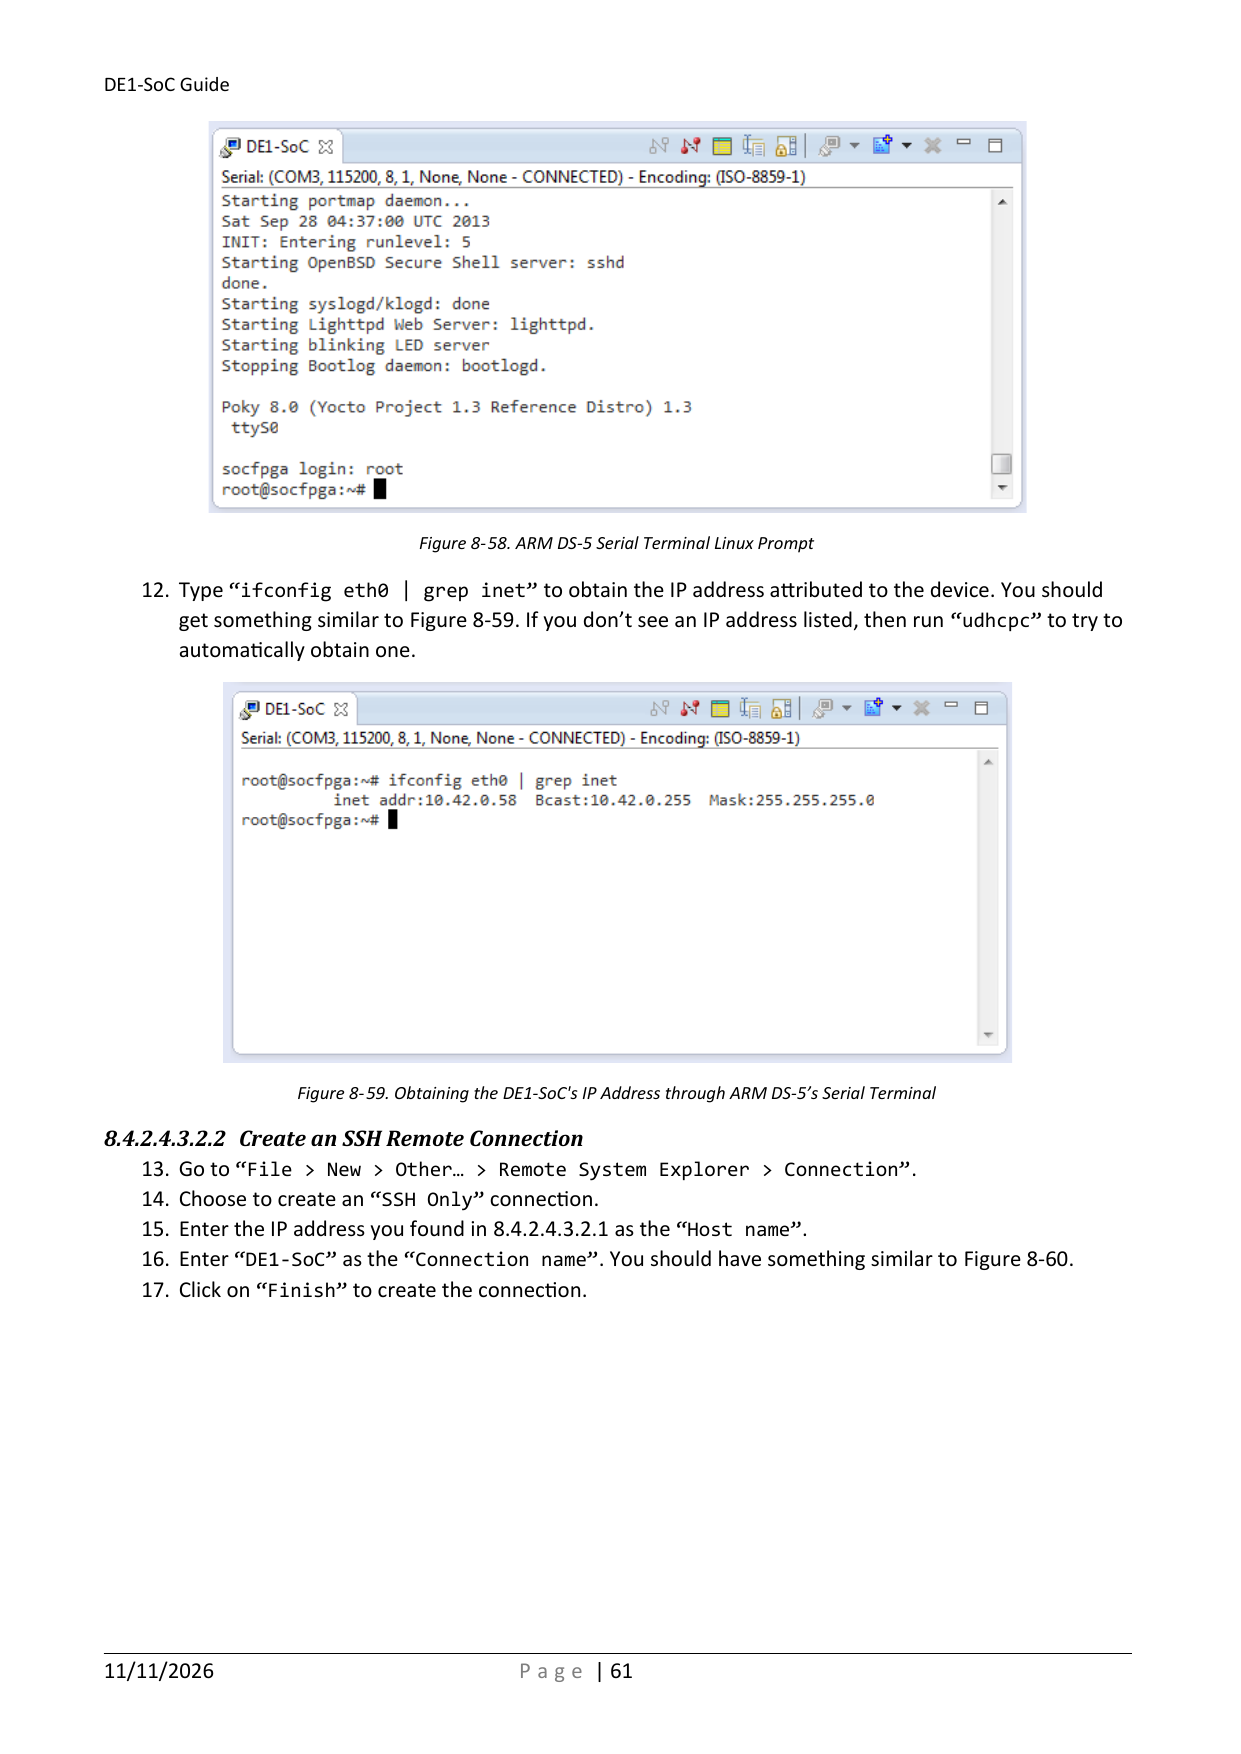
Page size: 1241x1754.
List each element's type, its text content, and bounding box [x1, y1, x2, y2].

picture [208, 121, 1027, 513]
subtitle Create an SSH Remote Connection [103, 1125, 1132, 1152]
picture [223, 682, 1013, 1063]
list Click on “Finish” to create the connection. [141, 1275, 1132, 1303]
list Choose to create an “SSH Only” connection. [141, 1184, 1132, 1212]
list Go to “File > New > Other… > Remote System Explorer > Connection”. [141, 1154, 1132, 1182]
list Enter the IP address you found in 8.4.2.4.3.2.1 as the “Host name”. [141, 1214, 1132, 1242]
